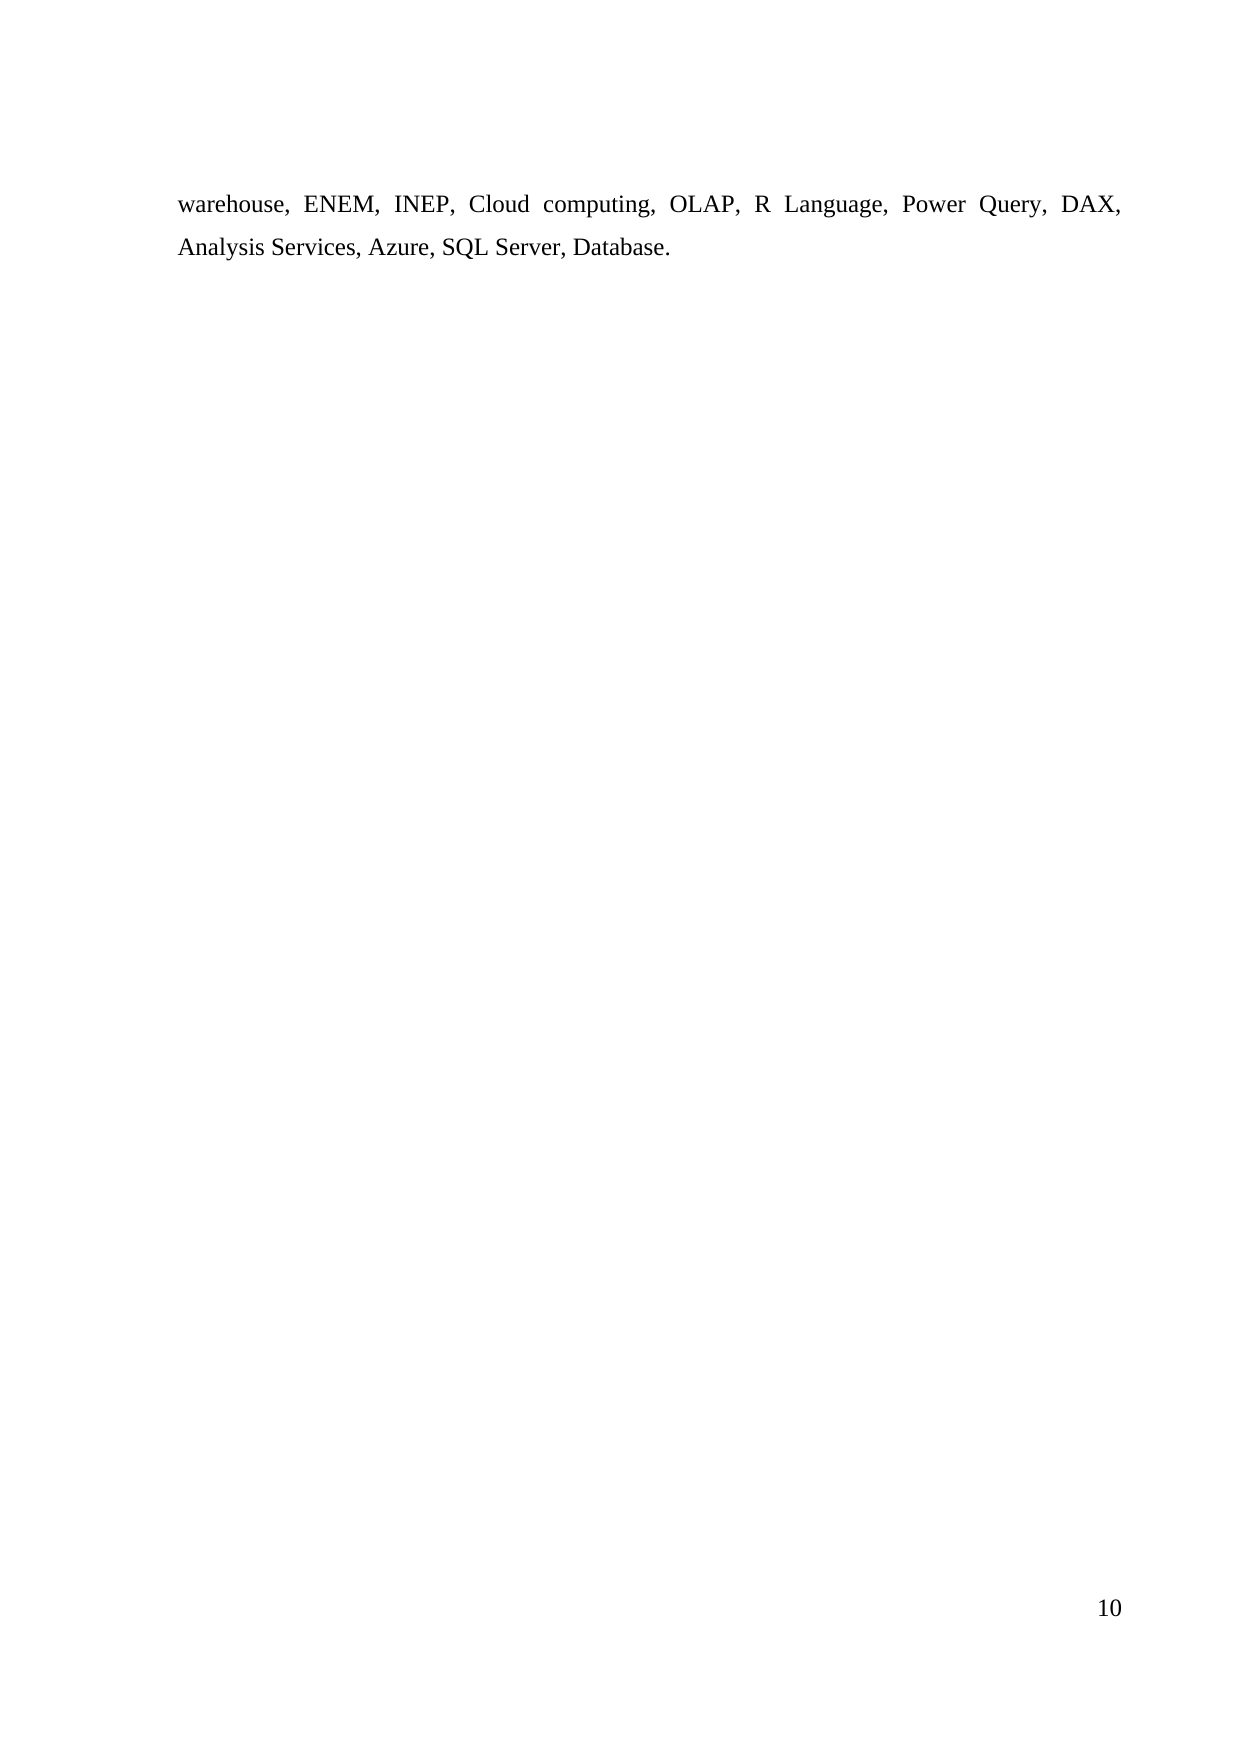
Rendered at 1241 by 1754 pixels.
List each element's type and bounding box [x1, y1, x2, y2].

text [177, 189, 1122, 261]
